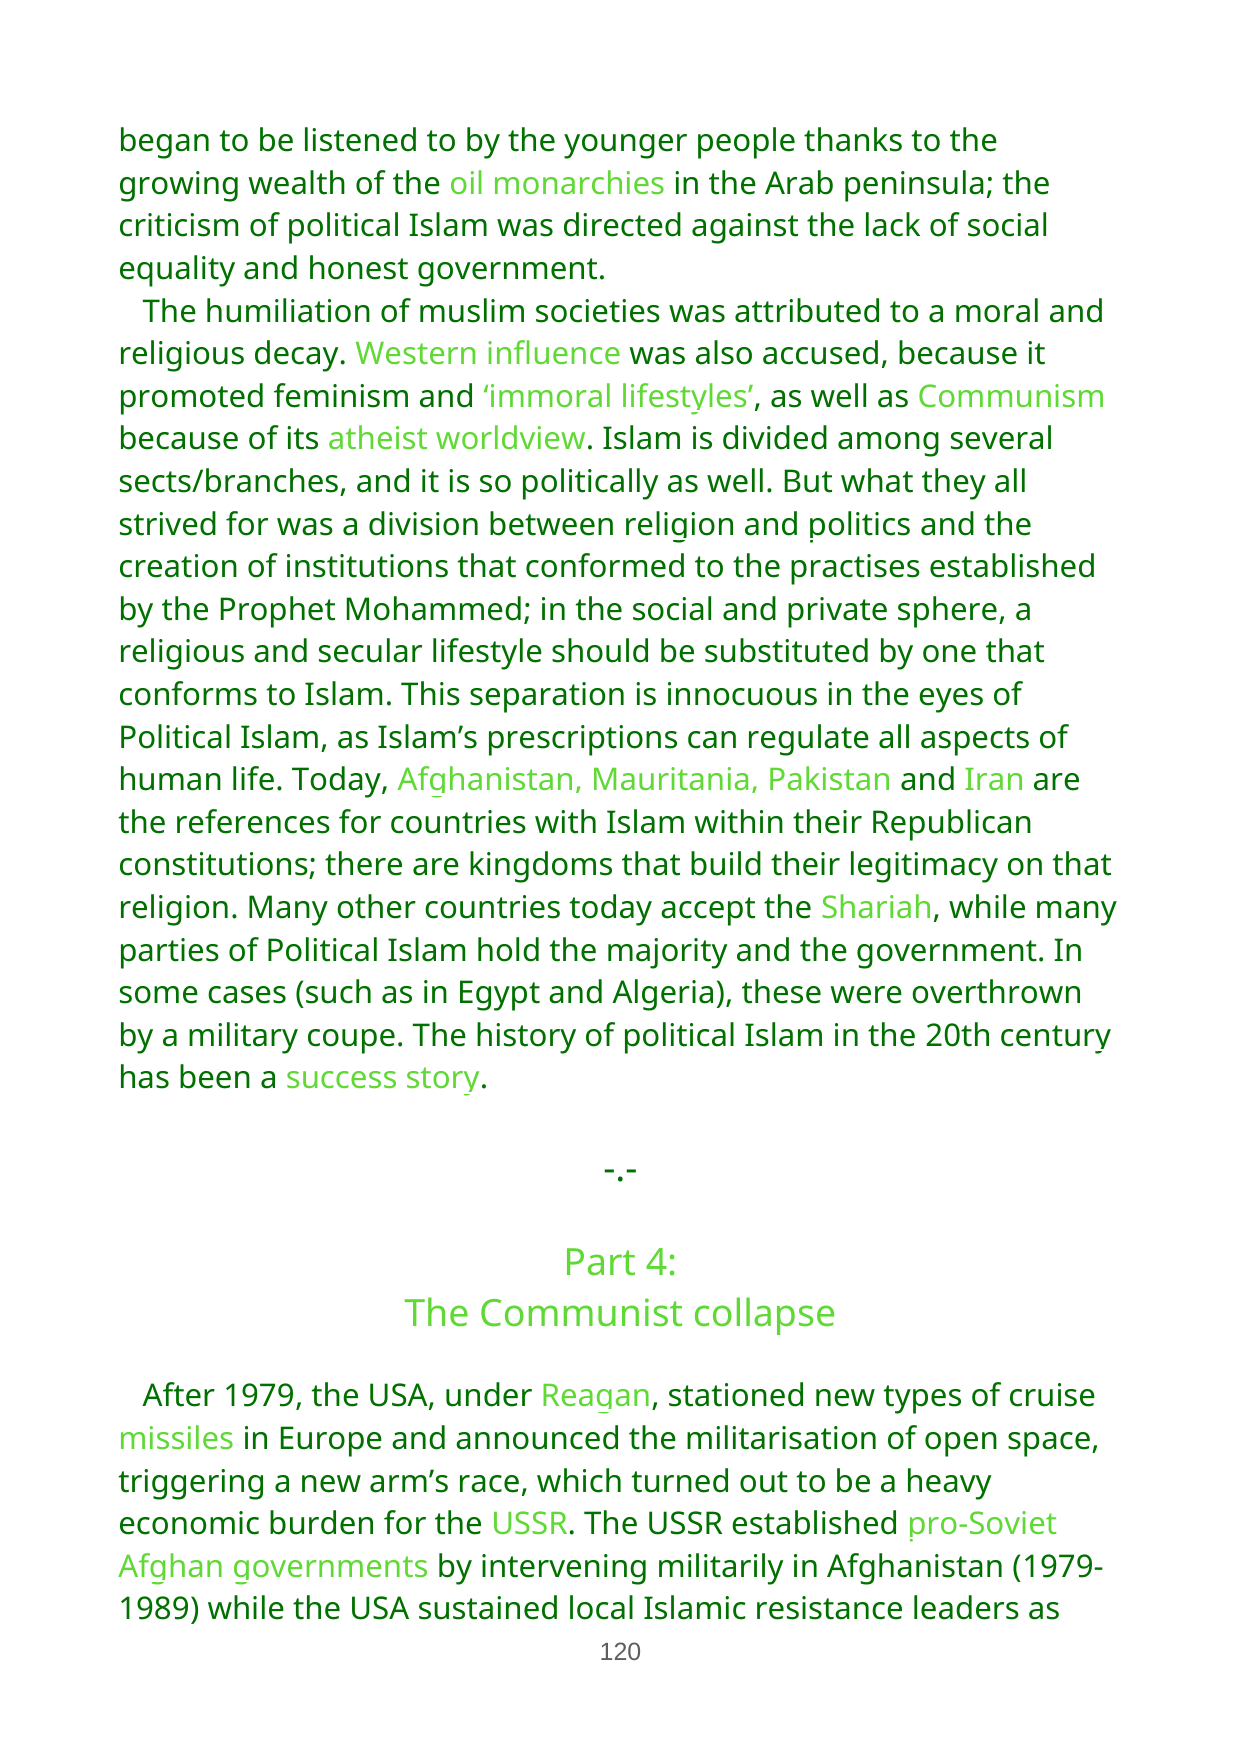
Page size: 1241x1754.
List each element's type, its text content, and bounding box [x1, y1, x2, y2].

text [118, 1373, 1122, 1629]
text -.- [118, 1141, 1122, 1192]
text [118, 118, 1122, 288]
text The Communist collapse [118, 1286, 1122, 1337]
text Part 4: [118, 1235, 1122, 1286]
text The humiliation of muslim societies was attributed to a moral and religious decay. Western influence was also accused, because it promoted feminism and ‘immoral lifestyles’, as well as Communism because of its atheist worldview. Islam is divided among several sects/branches, and it is so politically as well. But what they all strived for was a division between religion and politics and the creation of institutions that conformed to the practises established by the Prophet Mohammed; in the social and private sphere, a religious and secular lifestyle should be substituted by one that conforms to Islam. This separation is innocuous in the eyes of Political Islam, as Islam’s prescriptions can regulate all aspects of human life. Today, Afghanistan, Mauritania, Pakistan and Iran are the references for countries with Islam within their Republican constitutions; there are kingdoms that build their legitimacy on that religion. Many other countries today accept the Shariah, while many parties of Political Islam hold the majority and the government. In some cases (such as in Egypt and Algeria), these were overthrown by a military coupe. The history of political Islam in the 20th century has been a success story. [118, 288, 1122, 1098]
